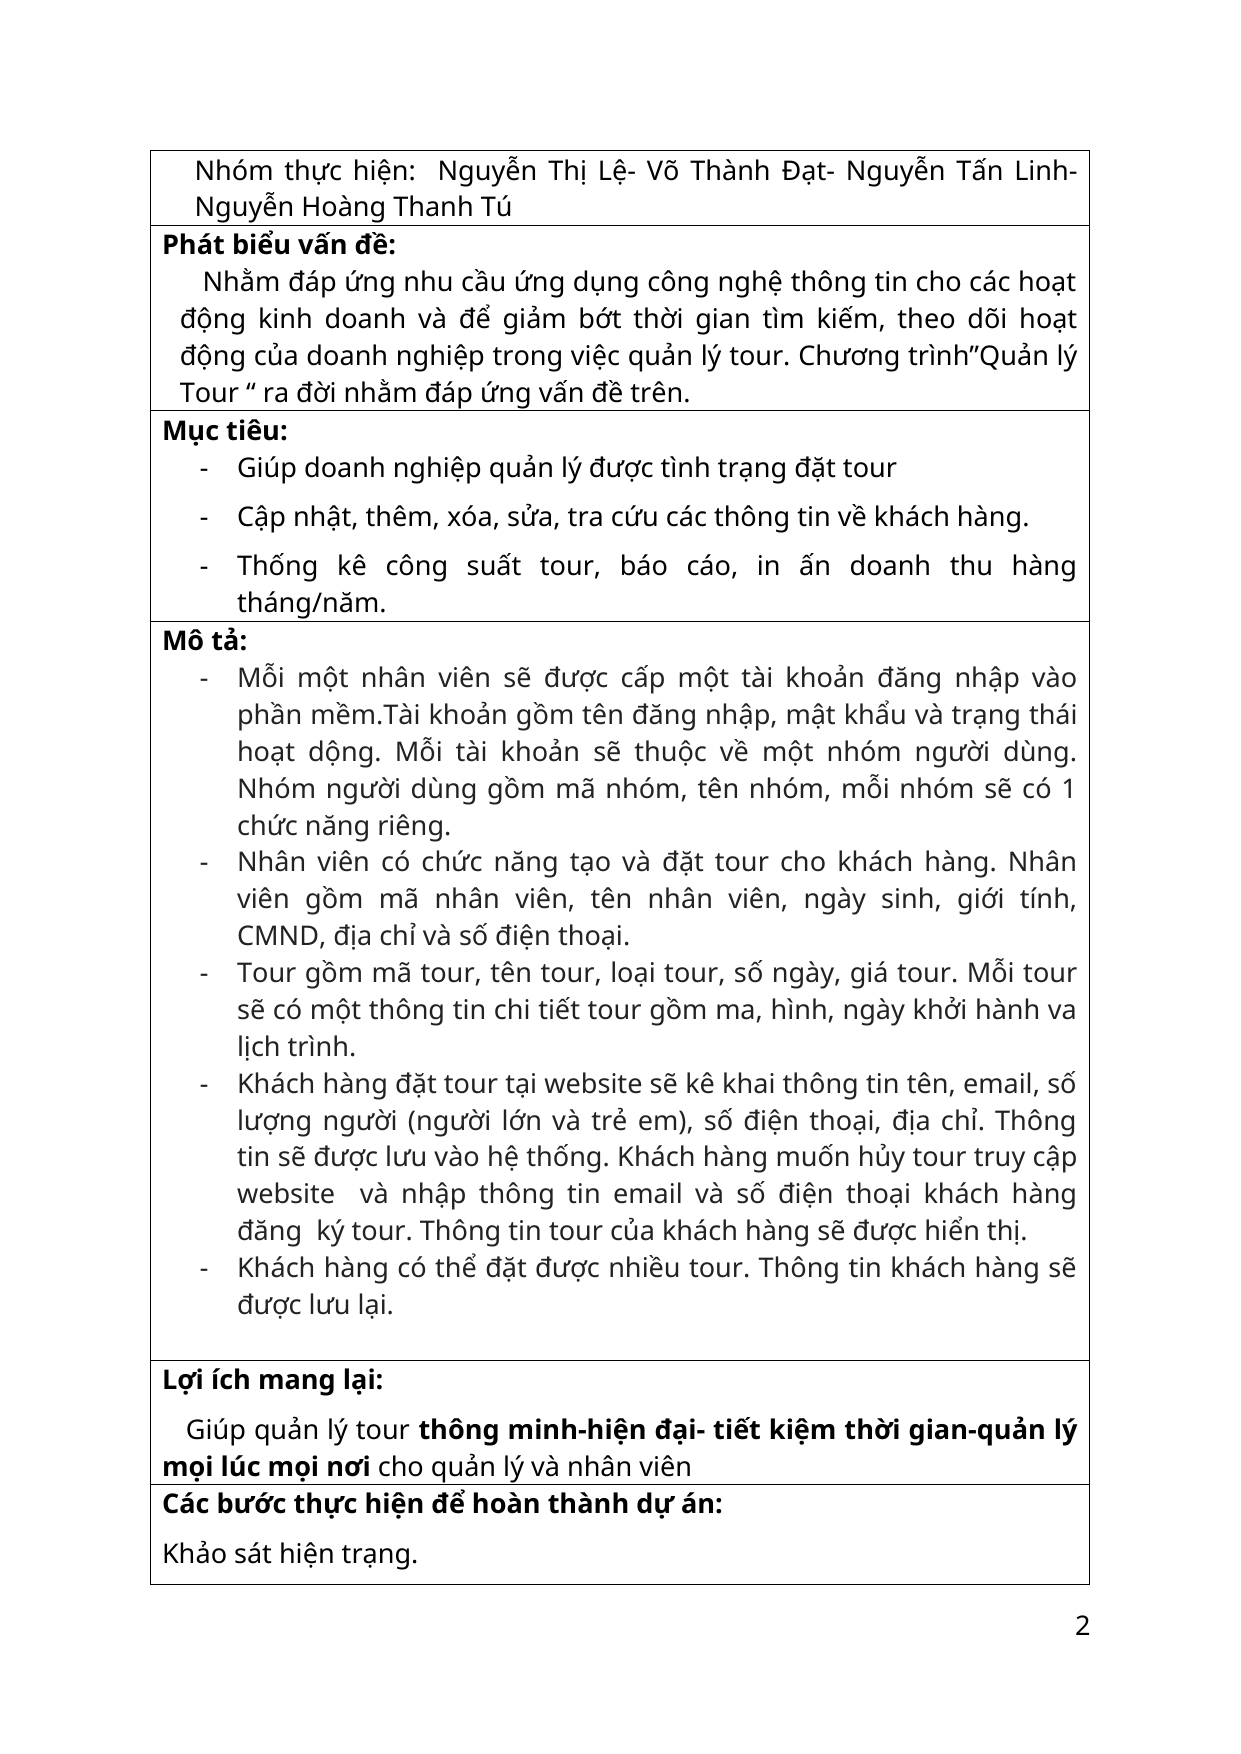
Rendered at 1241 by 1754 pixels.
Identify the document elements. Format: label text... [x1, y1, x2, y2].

table_cell Mô tả: Mỗi một nhân viên sẽ được cấp một tài khoản đăng nhập vào phần mềm.Tài khoản gồm tên đăng nhập, mật khẩu và trạng thái hoạt dộng. Mỗi tài khoản sẽ thuộc về một nhóm người dùng. Nhóm người dùng gồm mã nhóm, tên nhóm, mỗi nhóm sẽ có 1 chức năng riêng. Nhân viên có chức năng tạo và đặt tour cho khách hàng. Nhân viên gồm mã nhân viên, tên nhân viên, ngày sinh, giới tính, CMND, địa chỉ và số điện thoại. Tour gồm mã tour, tên tour, loại tour, số ngày, giá tour. Mỗi tour sẽ có một thông tin chi tiết tour gồm ma, hình, ngày khởi hành va lịch trình. Khách hàng đặt tour tại website sẽ kê khai thông tin tên, email, số lượng người (người lớn và trẻ em), số điện thoại, địa chỉ. Thông tin sẽ được lưu vào hệ thống. Khách hàng muốn hủy tour truy cập website và nhập thông tin email và số điện thoại khách hàng đăng ký tour. Thông tin tour của khách hàng sẽ được hiển thị. Khách hàng có thể đặt được nhiều tour. Thông tin khách hàng sẽ được lưu lại. [151, 622, 1089, 1360]
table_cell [151, 1485, 1089, 1584]
table_cell Phát biểu vấn đề: Nhằm đáp ứng nhu cầu ứng dụng công nghệ thông tin cho các hoạt động kinh doanh và để giảm bớt thời gian tìm kiếm, theo dõi hoạt động của doanh nghiệp trong việc quản lý tour. Chương trình”Quản lý Tour “ ra đời nhằm đáp ứng vấn đề trên. [151, 226, 1089, 410]
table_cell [151, 151, 1089, 225]
table_cell Lợi ích mang lại: Giúp quản lý tour thông minh-hiện đại- tiết kiệm thời gian-quản lý mọi lúc mọi nơi cho quản lý và nhân viên [151, 1361, 1089, 1484]
table_cell Mục tiêu: Giúp doanh nghiệp quản lý được tình trạng đặt tour Cập nhật, thêm, xóa, sửa, tra cứu các thông tin về khách hàng. Thống kê công suất tour, báo cáo, in ấn doanh thu hàng tháng/năm. [151, 411, 1089, 621]
